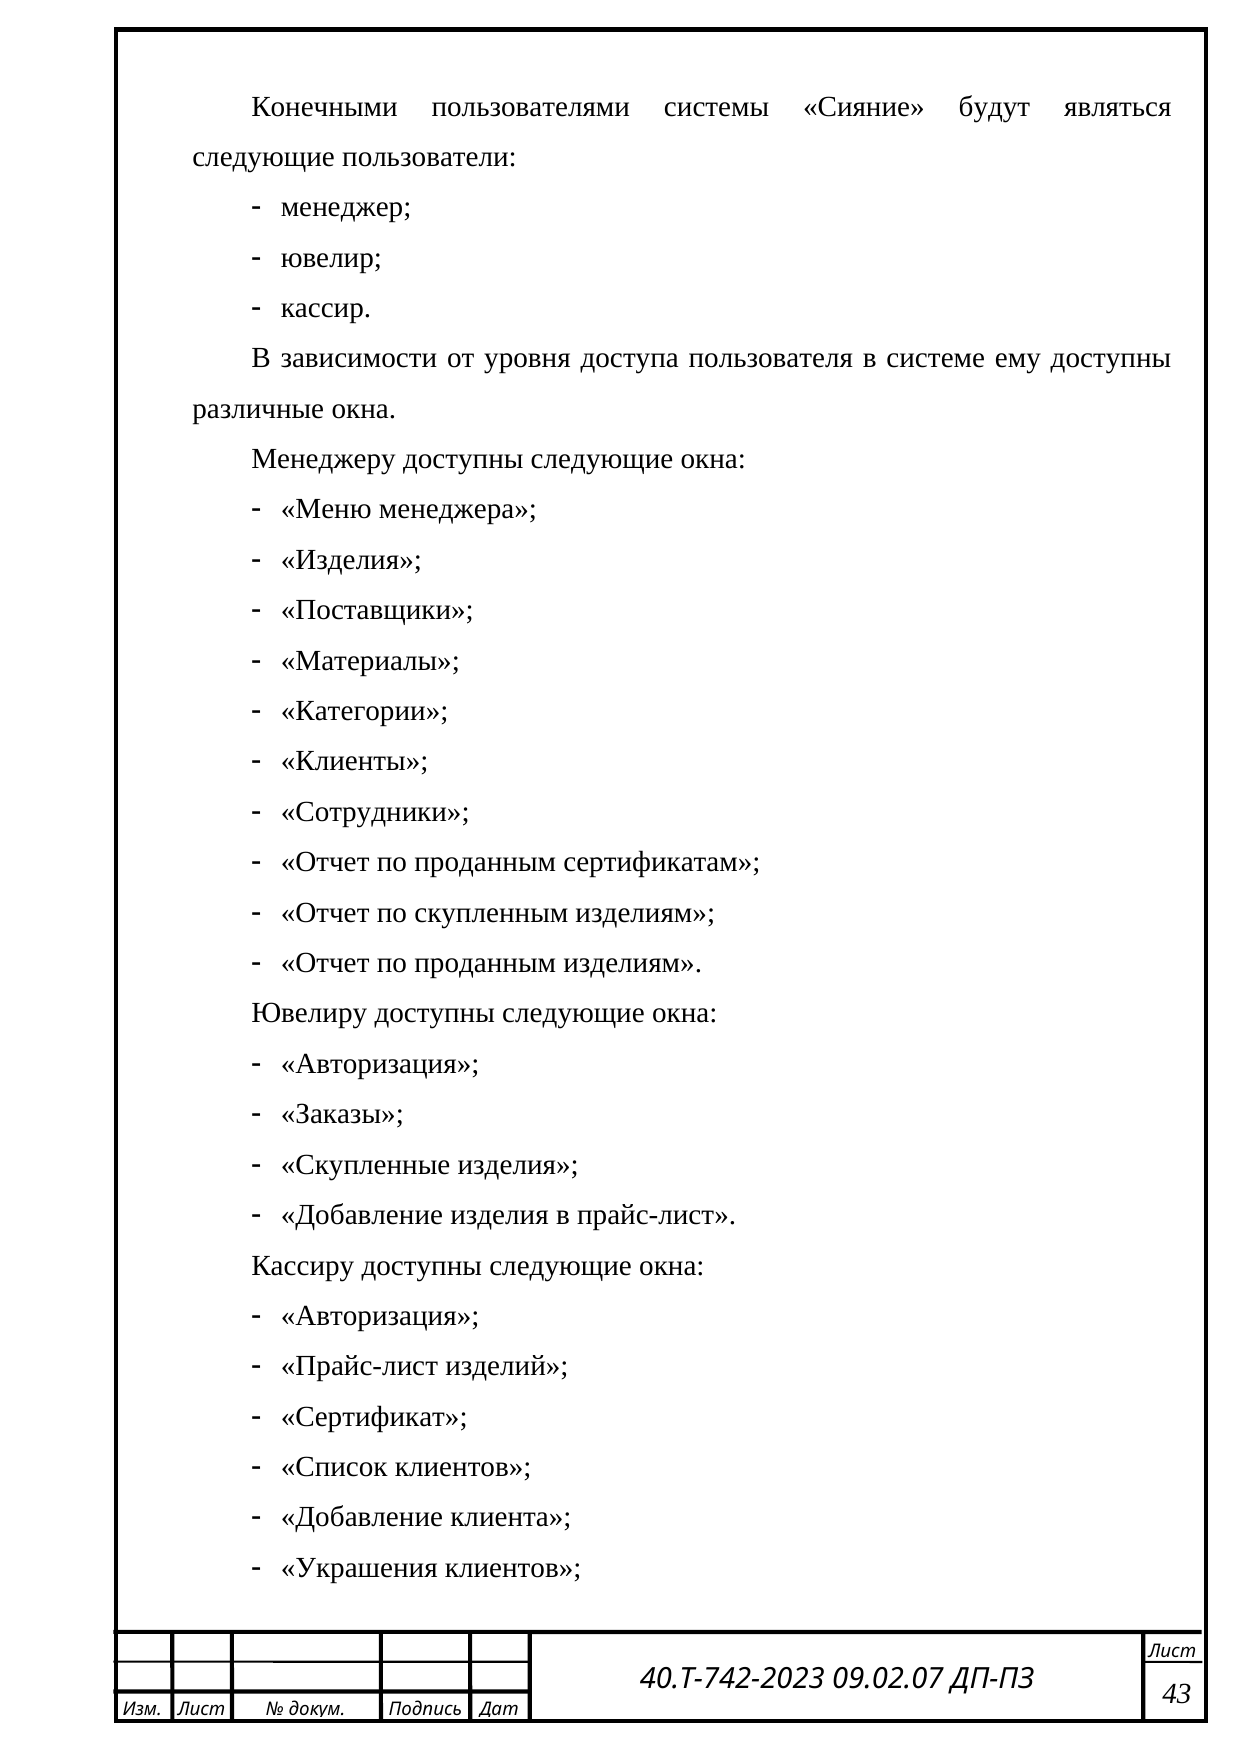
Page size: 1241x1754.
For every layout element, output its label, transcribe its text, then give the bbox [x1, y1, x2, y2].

list ювелир; [192, 240, 1167, 273]
list «Отчет по проданным изделиям». [192, 945, 1167, 979]
list «Отчет по скупленным изделиям»; [192, 895, 1167, 928]
list «Отчет по проданным сертификатам»; [192, 844, 1167, 878]
list «Добавление клиента»; [192, 1499, 1167, 1533]
list «Сертификат»; [192, 1399, 1167, 1432]
list «Авторизация»; [192, 1298, 1167, 1332]
list «Украшения клиентов»; [192, 1550, 1167, 1584]
list «Список клиентов»; [192, 1449, 1167, 1483]
list кассир. [192, 290, 1167, 324]
list «Изделия»; [192, 542, 1167, 576]
text Конечными пользователями системы «Сияние» будут являться следующие пользователи: [192, 89, 1172, 172]
list «Добавление изделия в прайс-лист». [192, 1197, 1167, 1231]
list «Категории»; [192, 693, 1167, 727]
list «Меню менеджера»; [192, 491, 1167, 525]
list «Скупленные изделия»; [192, 1147, 1167, 1180]
list «Прайс-лист изделий»; [192, 1348, 1167, 1382]
list «Сотрудники»; [192, 794, 1167, 828]
list «Клиенты»; [192, 743, 1167, 777]
list менеджер; [192, 189, 1167, 223]
list Кассиру доступны следующие окна: [192, 1248, 1167, 1281]
list «Поставщики»; [192, 592, 1167, 626]
text Менеджеру доступны следующие окна: [192, 441, 1167, 475]
list «Материалы»; [192, 643, 1167, 676]
list «Заказы»; [192, 1096, 1167, 1130]
list Ювелиру доступны следующие окна: [192, 996, 1167, 1029]
text В зависимости от уровня доступа пользователя в системе ему доступны различные окна. [192, 341, 1172, 424]
list «Авторизация»; [192, 1046, 1167, 1079]
